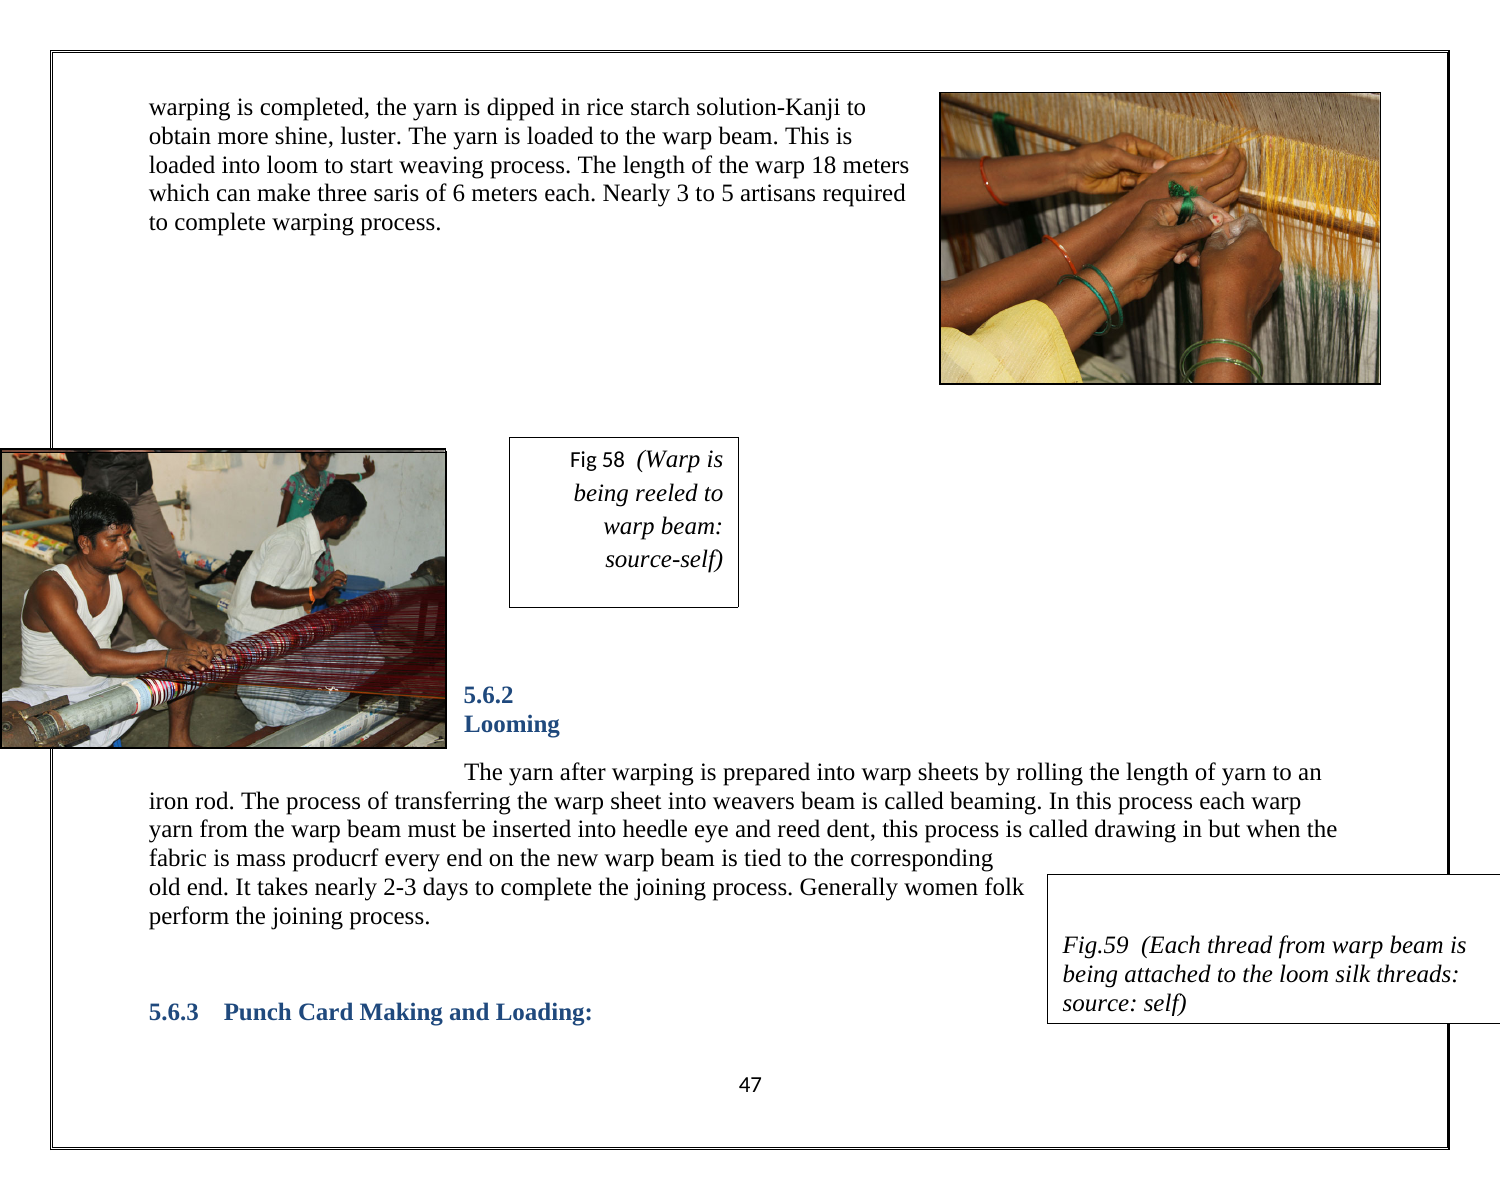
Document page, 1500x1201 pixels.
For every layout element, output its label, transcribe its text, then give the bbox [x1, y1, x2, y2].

picture [2, 453, 445, 747]
list Looming [447, 680, 1351, 737]
list Punch Card Making and Loading: [148, 997, 1351, 1026]
picture [941, 93, 1380, 383]
text The yarn after warping is prepared into warp sheets by rolling the length of yarn to an iron rod. The process of transferring the warp sheet into weavers beam is called beaming. In this process each warp yarn from the warp beam must be inserted into heedle eye and reed dent, this process is called drawing in but when the fabric is mass producrf every end on the new warp beam is tied to the corresponding old end. It takes nearly 2-3 days to complete the joining process. Generally women folk perform the joining process. [148, 757, 1351, 929]
